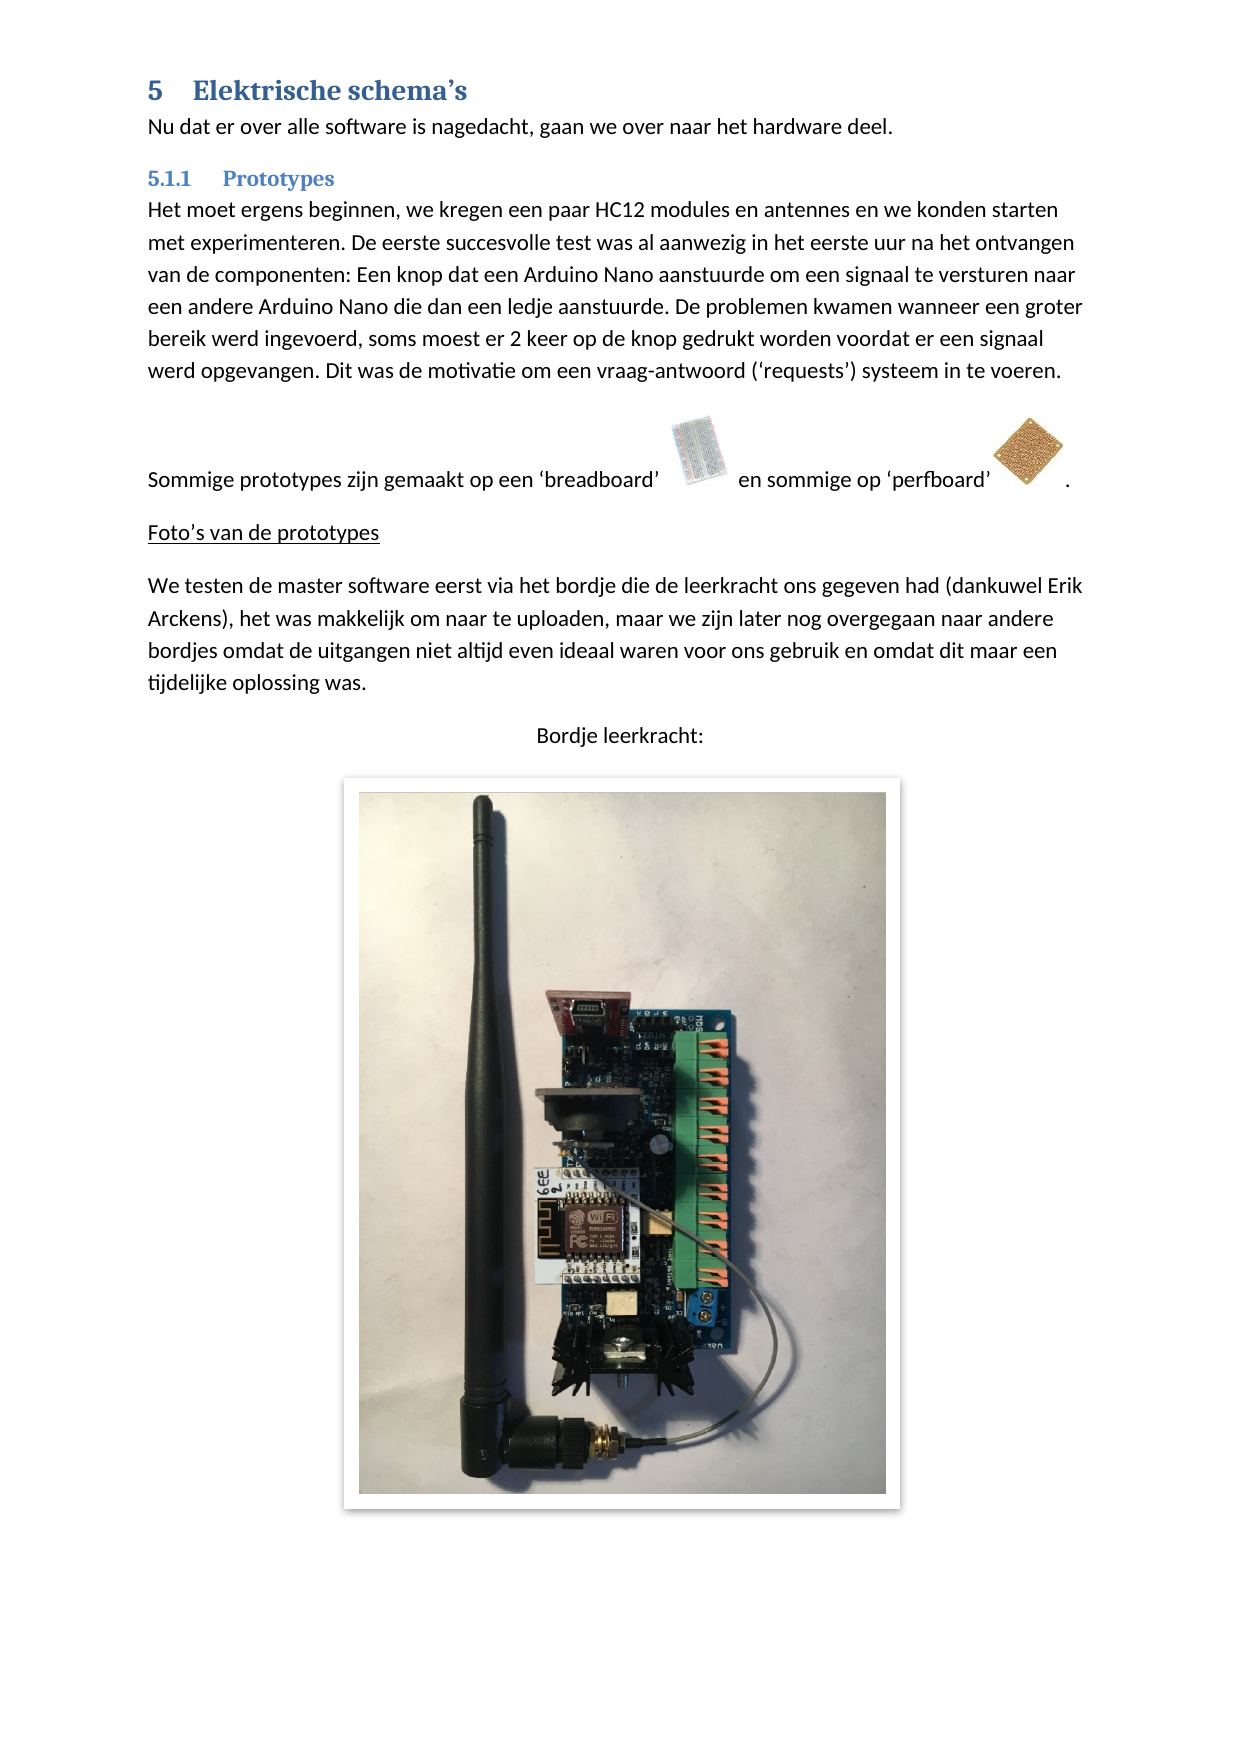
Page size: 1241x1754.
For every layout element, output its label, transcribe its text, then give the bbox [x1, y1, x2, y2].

text Foto’s van de prototypes [148, 518, 1093, 546]
subtitle Prototypes [148, 165, 1093, 192]
text Het moet ergens beginnen, we kregen een paar HC12 modules en antennes en we konden starten met experimenteren. De eerste succesvolle test was al aanwezig in het eerste uur na het ontvangen van de componenten: Een knop dat een Arduino Nano aanstuurde om een signaal te versturen naar een andere Arduino Nano die dan een ledje aanstuurde. De problemen kwamen wanneer een groter bereik werd ingevoerd, soms moest er 2 keer op de knop gedrukt worden voordat er een signaal werd opgevangen. Dit was de motivatie om een vraag-antwoord (‘requests’) systeem in te voeren. [148, 196, 1093, 384]
picture [991, 414, 1065, 488]
picture [660, 409, 739, 488]
picture [359, 793, 886, 1494]
text Sommige prototypes zijn gemaakt op een ‘breadboard’en sommige op ‘perfboard’. [148, 409, 1093, 493]
text We testen de master software eerst via het bordje die de leerkracht ons gegeven had (dankuwel Erik Arckens), het was makkelijk om naar te uploaden, maar we zijn later nog overgegaan naar andere bordjes omdat de uitgangen niet altijd even ideaal waren voor ons gebruik en omdat dit maar een tijdelijke oplossing was. [148, 571, 1093, 696]
subtitle Elektrische schema’s [148, 74, 1093, 107]
text Nu dat er over alle software is nagedacht, gaan we over naar het hardware deel. [148, 112, 1093, 140]
text Bordje leerkracht: [148, 721, 1093, 749]
